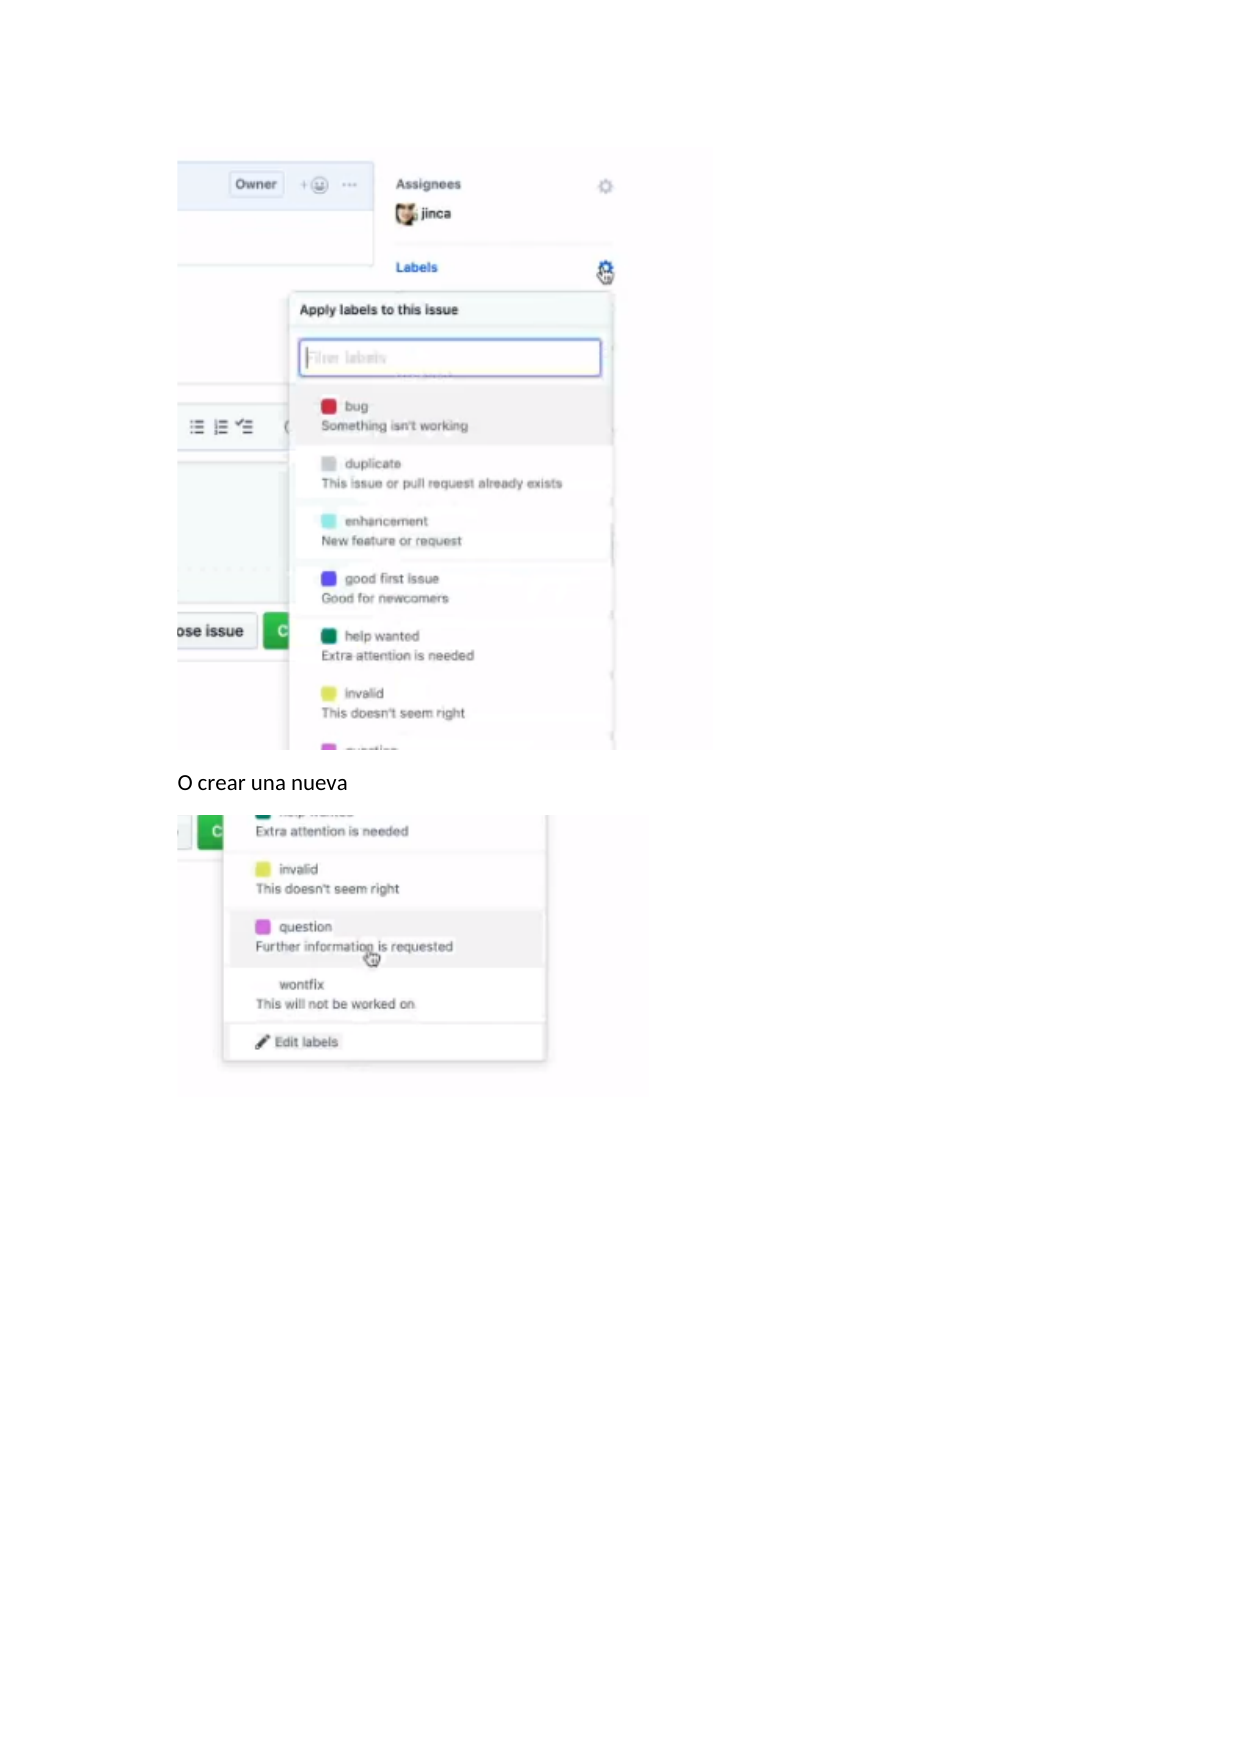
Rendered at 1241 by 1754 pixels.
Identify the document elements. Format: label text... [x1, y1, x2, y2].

picture [177, 815, 650, 1097]
text O crear una nueva [177, 768, 1063, 796]
picture [177, 147, 714, 750]
